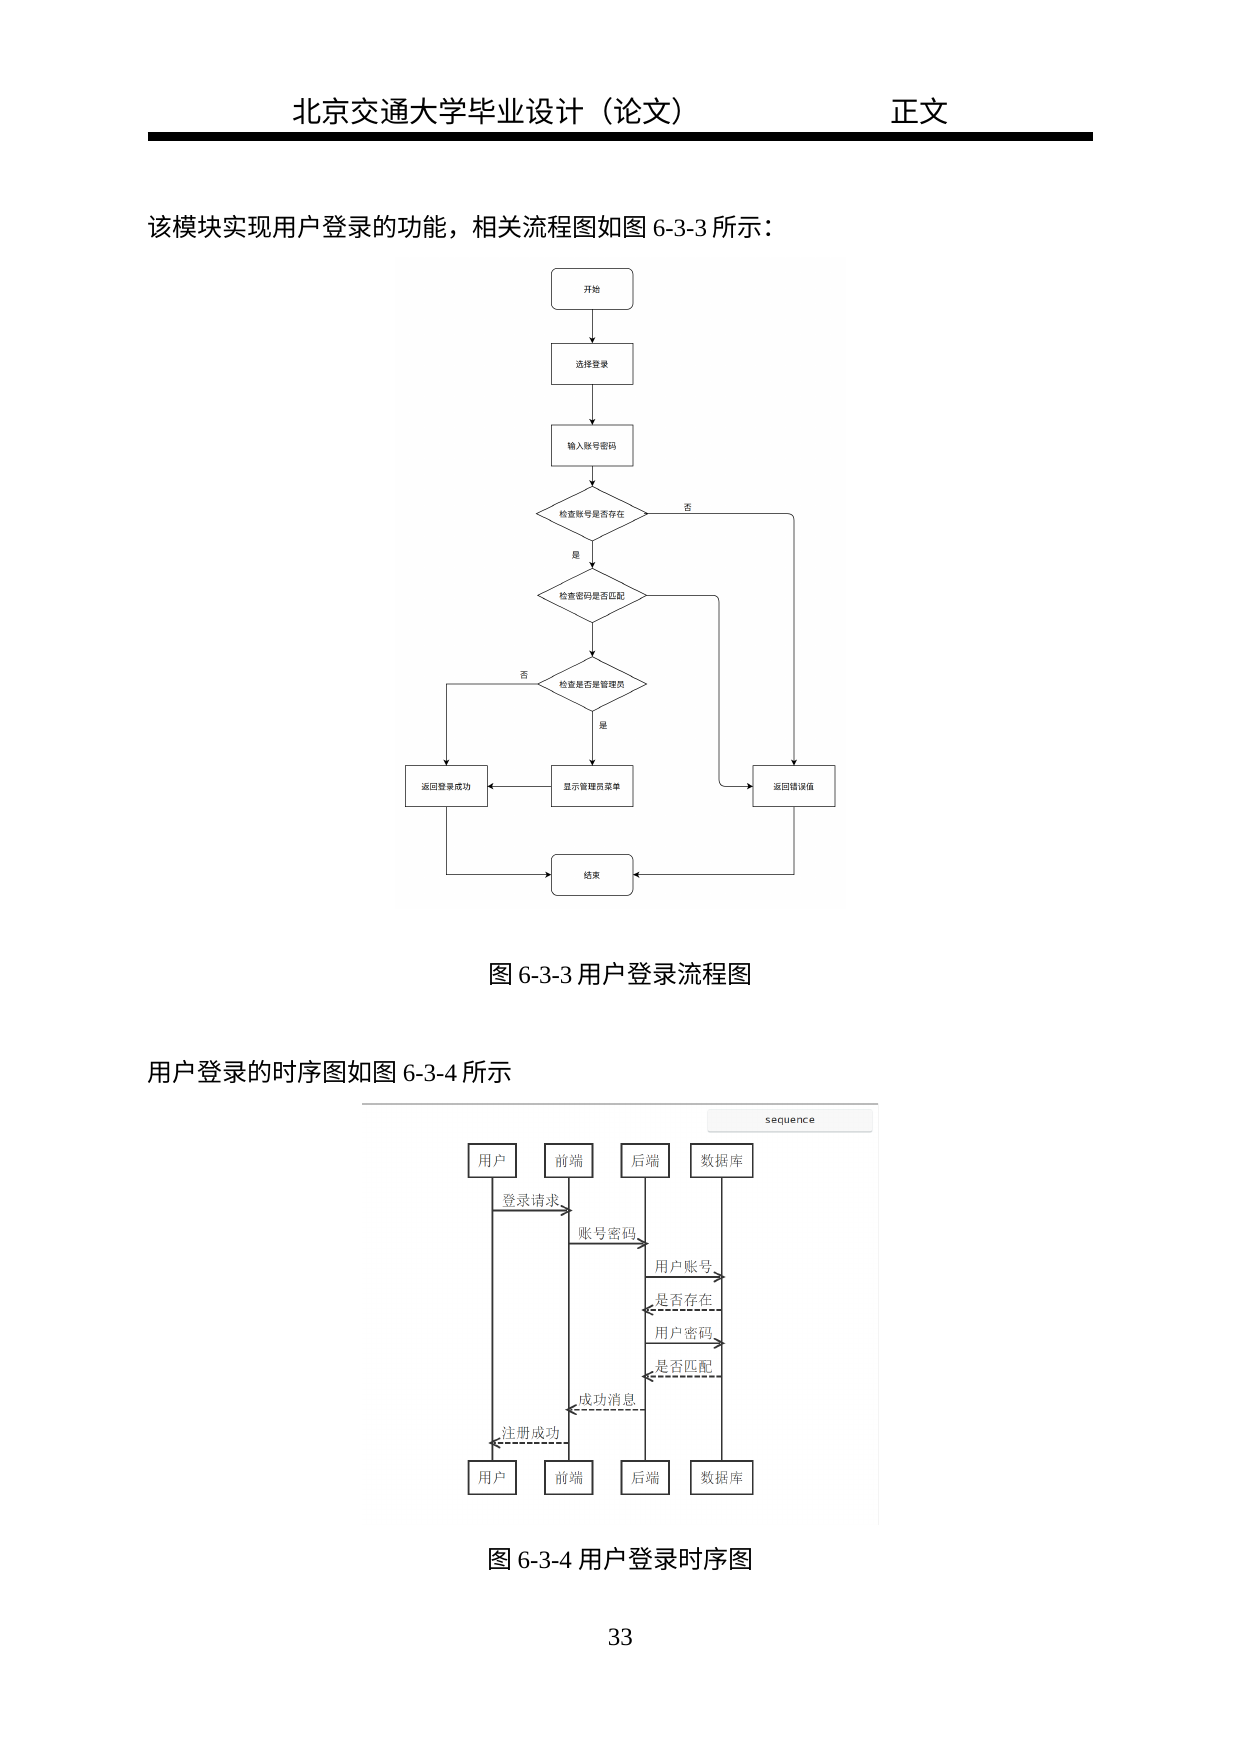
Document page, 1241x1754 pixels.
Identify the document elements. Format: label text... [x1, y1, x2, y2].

text 用户登录的时序图如图6-3-4所示 [148, 1038, 1092, 1103]
picture [394, 257, 846, 909]
text 该模块实现用户登录的功能，相关流程图如图6-3-3所示： [148, 193, 1092, 258]
picture [362, 1102, 879, 1525]
text 图6-3-4 用户登录时序图 [148, 1525, 1092, 1590]
text 图6-3-3用户登录流程图 [148, 940, 1092, 1005]
